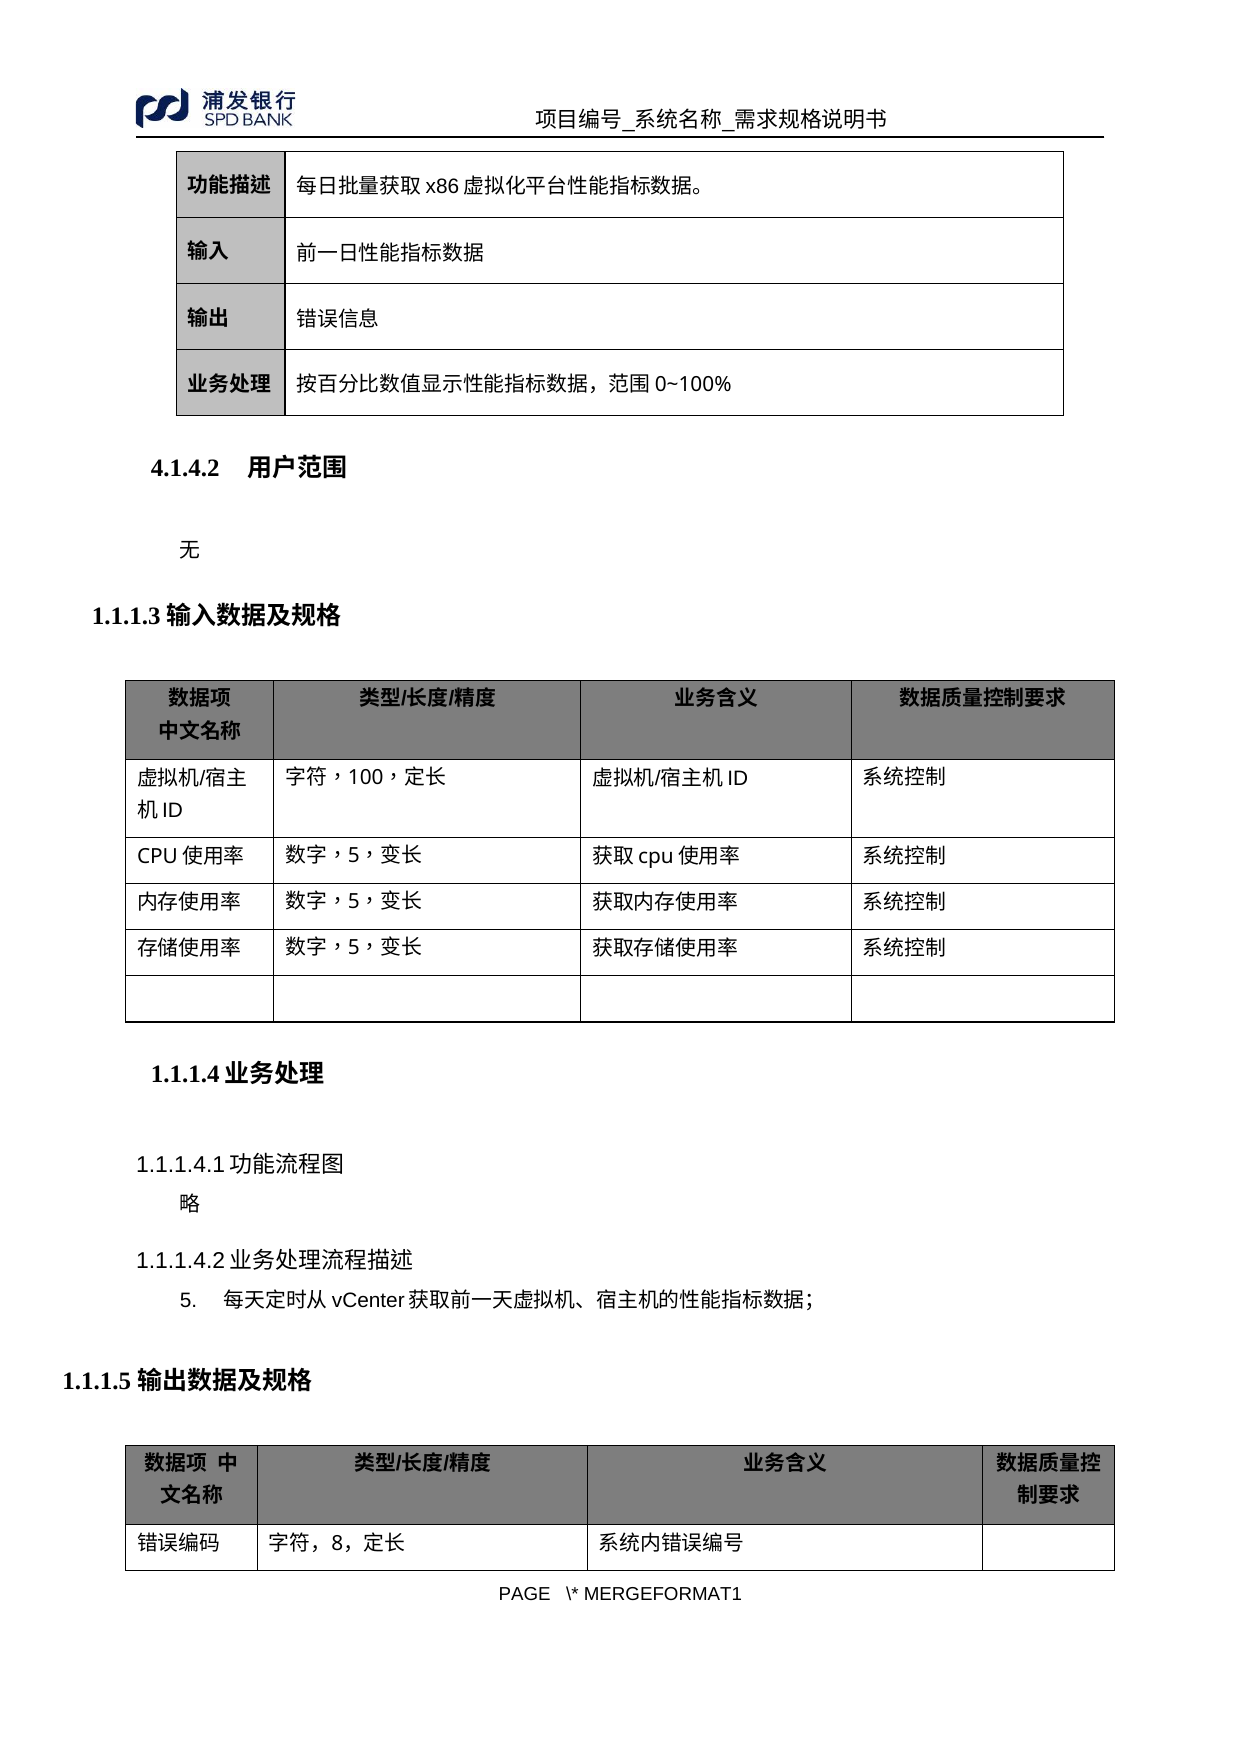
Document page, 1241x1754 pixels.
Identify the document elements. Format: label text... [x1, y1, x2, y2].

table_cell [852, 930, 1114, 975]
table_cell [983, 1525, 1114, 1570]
subtitle 1.1.1.3 输入数据及规格 [92, 581, 1104, 646]
subtitle 用户范围 [151, 433, 1104, 498]
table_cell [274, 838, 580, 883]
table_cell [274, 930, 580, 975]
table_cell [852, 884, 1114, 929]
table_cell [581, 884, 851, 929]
picture [135, 88, 296, 128]
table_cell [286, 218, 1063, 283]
subtitle 1.1.1.4.2业务处理流程描述 [136, 1243, 1104, 1276]
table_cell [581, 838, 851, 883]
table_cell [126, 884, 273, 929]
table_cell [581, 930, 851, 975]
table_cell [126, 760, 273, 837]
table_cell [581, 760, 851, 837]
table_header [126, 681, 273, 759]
subtitle 1.1.1.5 输出数据及规格 [62, 1346, 1104, 1411]
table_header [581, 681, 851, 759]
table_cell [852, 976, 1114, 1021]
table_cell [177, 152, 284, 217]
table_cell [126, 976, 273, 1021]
list 每天定时从vCenter获取前一天虚拟机、宿主机的性能指标数据； [179, 1282, 1104, 1314]
text 略 [136, 1186, 1104, 1218]
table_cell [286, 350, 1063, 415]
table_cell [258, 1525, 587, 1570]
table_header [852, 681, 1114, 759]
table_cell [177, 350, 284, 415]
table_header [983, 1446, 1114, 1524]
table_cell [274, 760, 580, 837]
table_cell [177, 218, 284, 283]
subtitle 1.1.1.4业务处理 [151, 1039, 1104, 1104]
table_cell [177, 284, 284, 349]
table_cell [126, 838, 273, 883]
text 无 [136, 532, 1104, 564]
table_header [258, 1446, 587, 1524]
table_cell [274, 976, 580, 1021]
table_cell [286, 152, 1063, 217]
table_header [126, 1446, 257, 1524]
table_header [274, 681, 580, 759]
subtitle 1.1.1.4.1功能流程图 [136, 1147, 1104, 1179]
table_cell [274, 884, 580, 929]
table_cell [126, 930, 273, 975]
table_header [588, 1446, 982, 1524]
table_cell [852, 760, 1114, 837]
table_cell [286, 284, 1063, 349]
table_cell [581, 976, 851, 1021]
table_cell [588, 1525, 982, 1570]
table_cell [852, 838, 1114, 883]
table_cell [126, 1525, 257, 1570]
